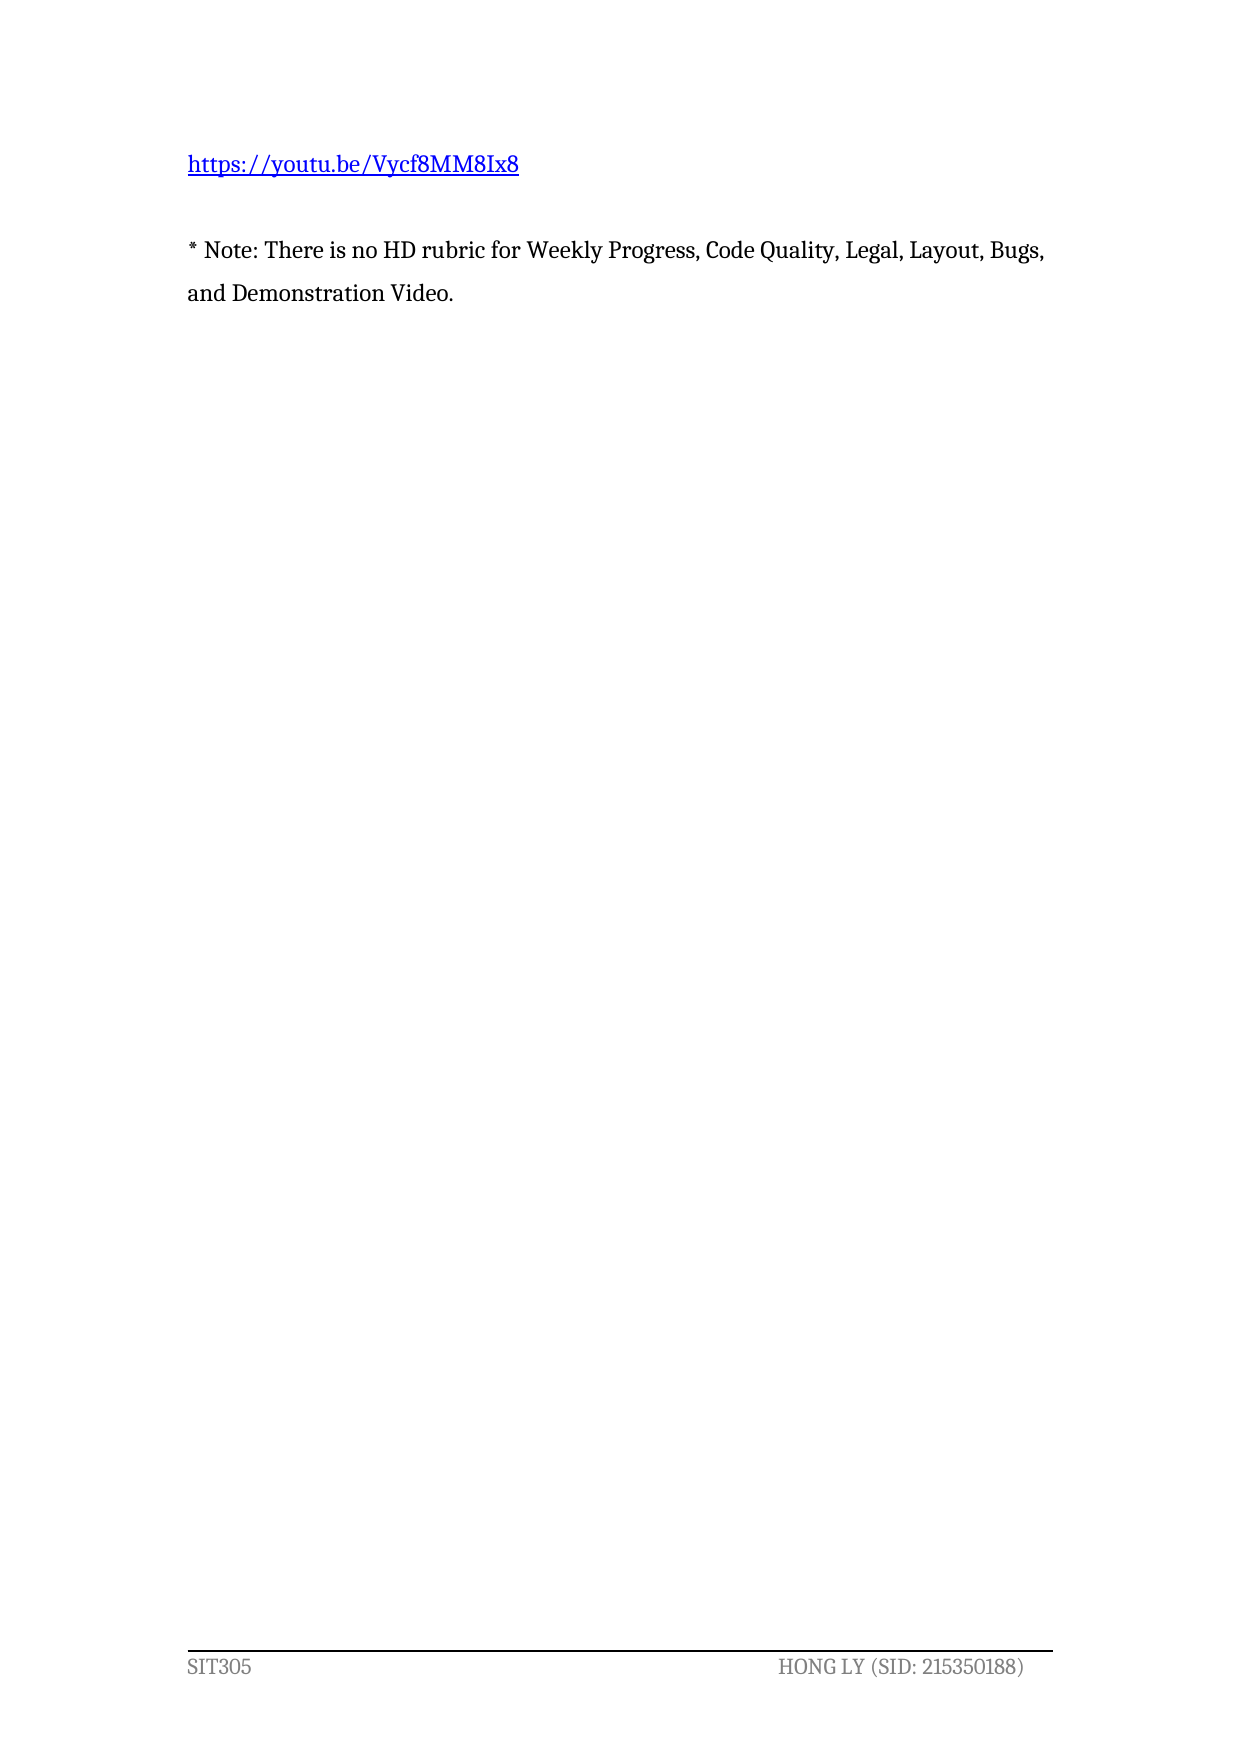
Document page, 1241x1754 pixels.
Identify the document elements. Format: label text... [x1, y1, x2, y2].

text * Note: There is no HD rubric for Weekly Progress, Code Quality, Legal, Layout, Bugs, and Demonstration Video. [187, 236, 1053, 308]
text https://youtu.be/Vycf8MM8Ix8 [187, 150, 1053, 179]
